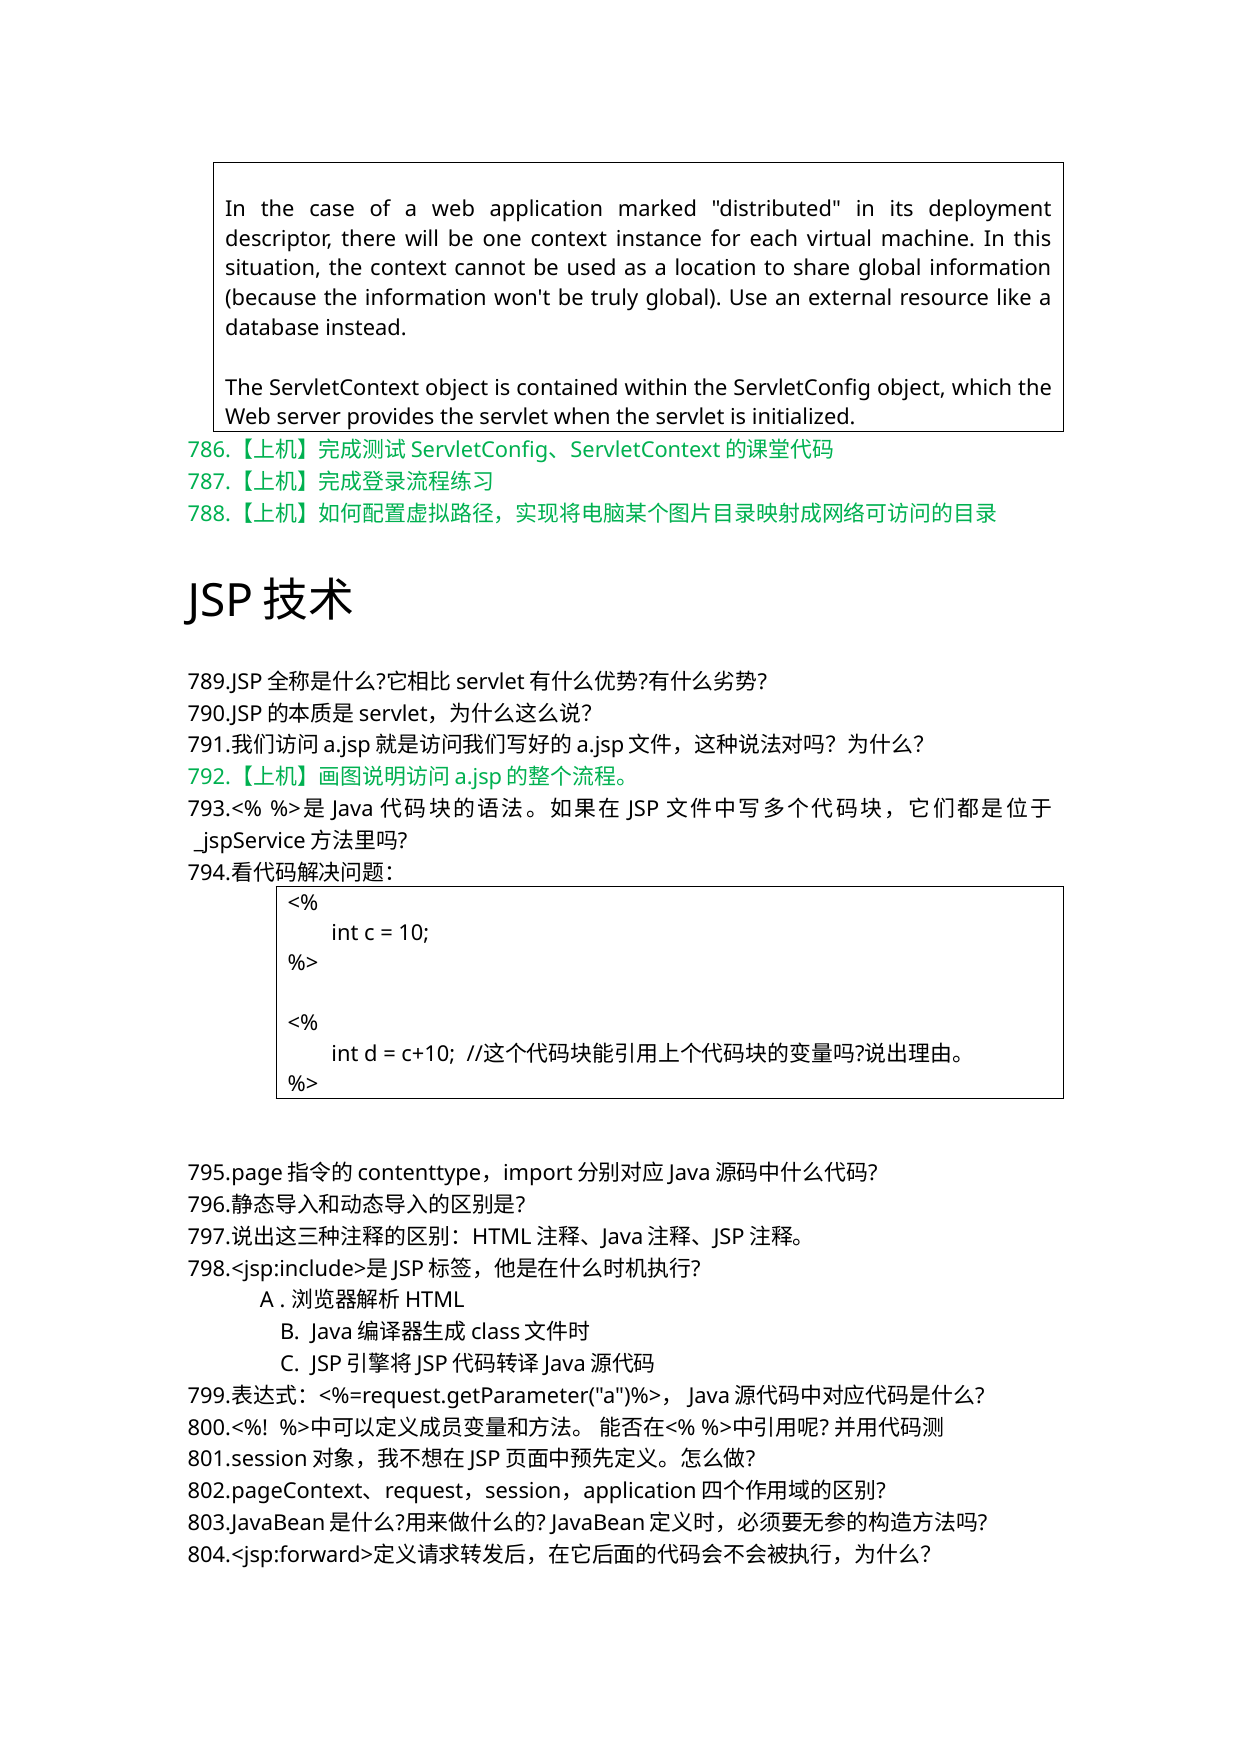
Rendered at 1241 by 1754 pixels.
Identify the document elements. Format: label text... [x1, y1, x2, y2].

text C. JSP引擎将JSP代码转译Java源代码 [225, 1346, 1053, 1378]
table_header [214, 163, 1063, 431]
list pageContext、request，session，application四个作用域的区别? [187, 1473, 1053, 1505]
text A . 浏览器解析HTML [225, 1282, 1053, 1314]
subtitle JSP技术 [187, 563, 1053, 629]
list JavaBean是什么?用来做什么的? JavaBean定义时，必须要无参的构造方法吗? [187, 1505, 1053, 1537]
list <jsp:include>是JSP标签，他是在什么时机执行? [187, 1251, 1053, 1282]
list 静态导入和动态导入的区别是? [187, 1187, 1053, 1219]
list session对象，我不想在JSP页面中预先定义。怎么做? [187, 1441, 1053, 1473]
list 我们访问a.jsp就是访问我们写好的a.jsp文件，这种说法对吗？为什么？ [187, 727, 1053, 759]
list 【上机】完成测试ServletConfig、ServletContext的课堂代码 [187, 432, 1053, 464]
list 看代码解决问题： [187, 854, 1053, 886]
table_header <% int c = 10; %> <% int d = c+10; //这个代码块能引用上个代码块的变量吗?说出理由。 %> [277, 887, 1063, 1098]
list 表达式：<%=request.getParameter("a")%>， Java源代码中对应代码是什么? [187, 1378, 1053, 1409]
list 【上机】如何配置虚拟路径，实现将电脑某个图片目录映射成网络可访问的目录 [187, 496, 1053, 527]
text B. Java编译器生成class文件时 [225, 1314, 1053, 1346]
list JSP全称是什么?它相比servlet有什么优势?有什么劣势? [187, 664, 1053, 696]
list page指令的contenttype，import分别对应Java源码中什么代码? [187, 1155, 1053, 1187]
list <jsp:forward>定义请求转发后，在它后面的代码会不会被执行，为什么？ [187, 1537, 1053, 1568]
list <% %>是Java代码块的语法。如果在JSP文件中写多个代码块，它们都是位于_jspService方法里吗? [187, 791, 1053, 854]
list 【上机】画图说明访问a.jsp的整个流程。 [187, 759, 1053, 791]
list JSP的本质是servlet，为什么这么说？ [187, 696, 1053, 727]
list 说出这三种注释的区别：HTML注释、Java注释、JSP注释。 [187, 1219, 1053, 1251]
list 【上机】完成登录流程练习 [187, 464, 1053, 496]
list <%! %>中可以定义成员变量和方法。 能否在<% %>中引用呢? 并用代码测 [187, 1409, 1053, 1441]
